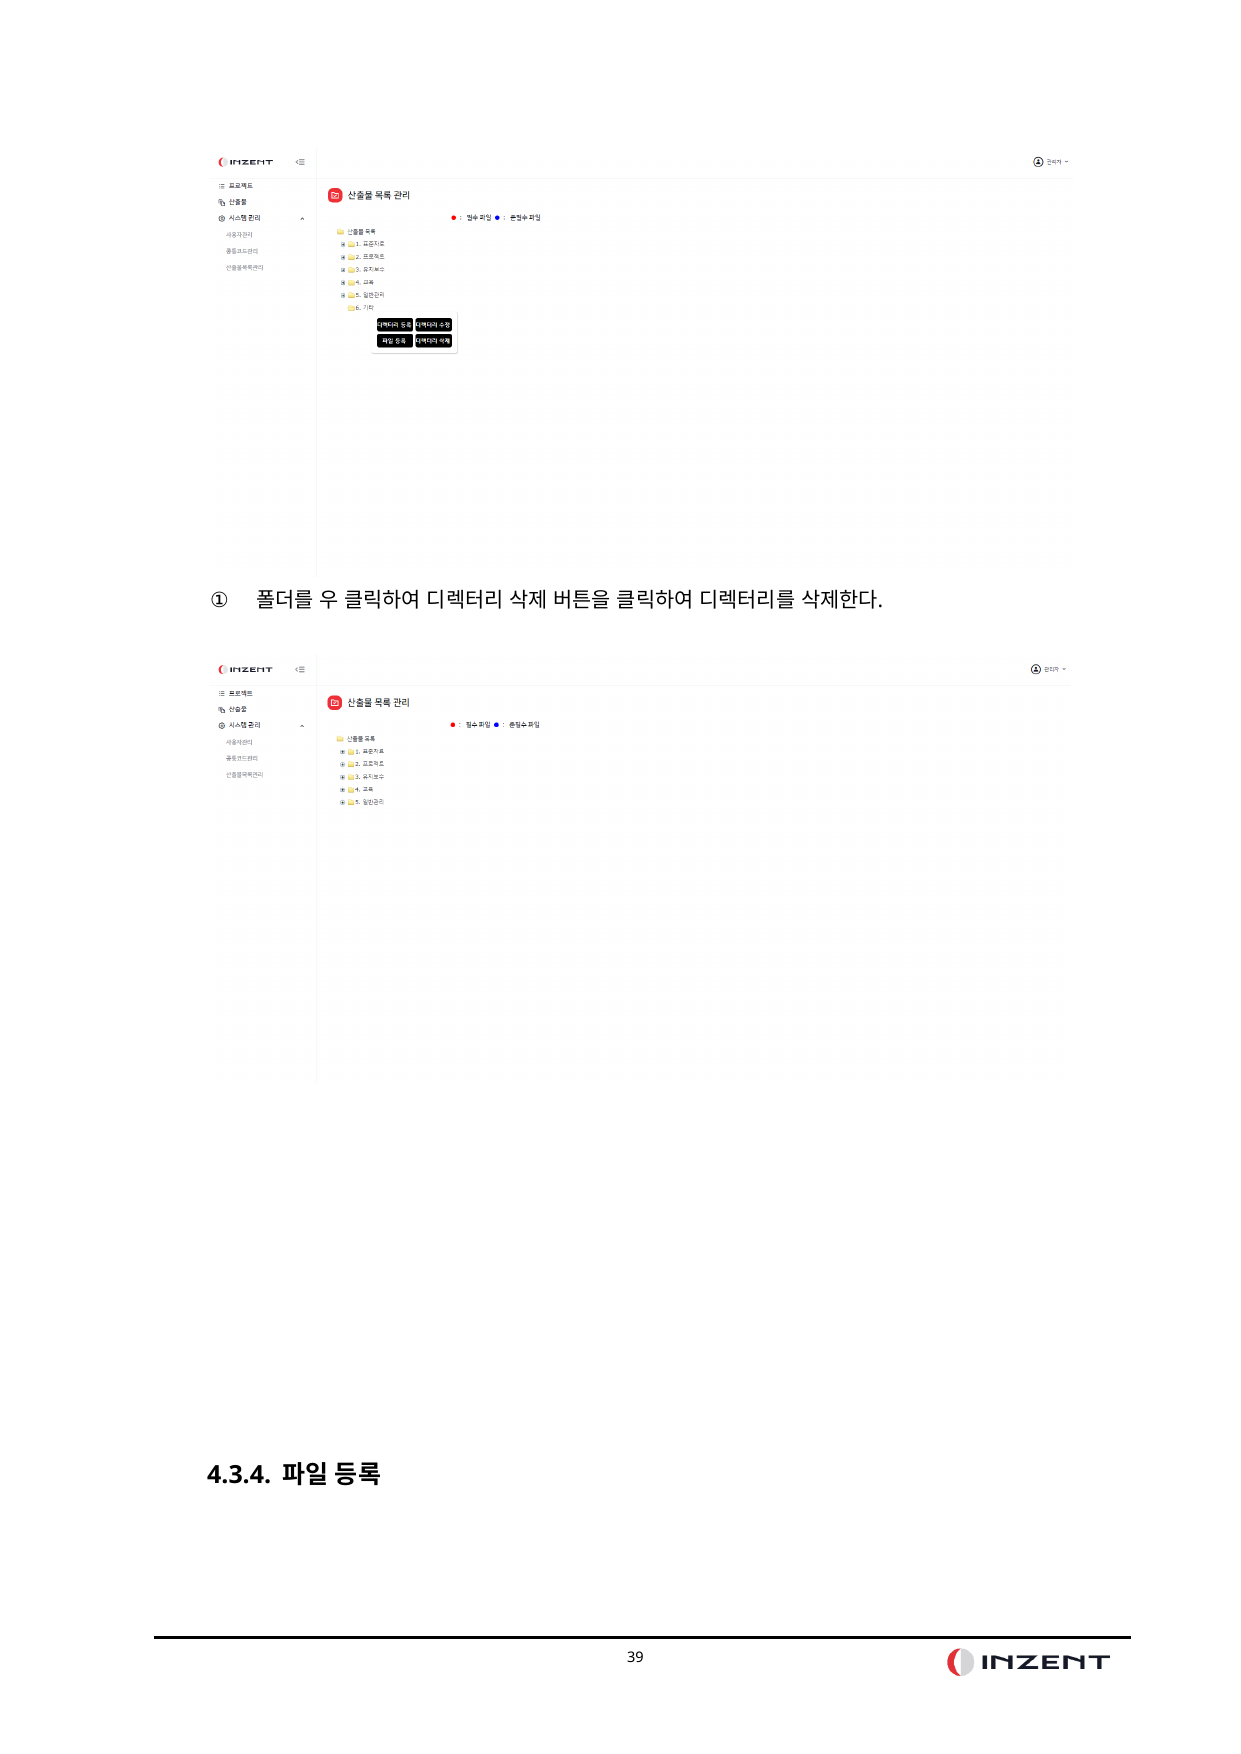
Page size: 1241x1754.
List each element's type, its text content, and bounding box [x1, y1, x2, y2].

picture [937, 1646, 1120, 1678]
subtitle 파일 등록 [207, 1454, 1166, 1491]
list 폴더를 우 클릭하여 디렉터리 삭제 버튼을 클릭하여 디렉터리를 삭제한다. [210, 583, 1166, 614]
picture [209, 147, 1074, 577]
picture [209, 654, 1072, 1083]
